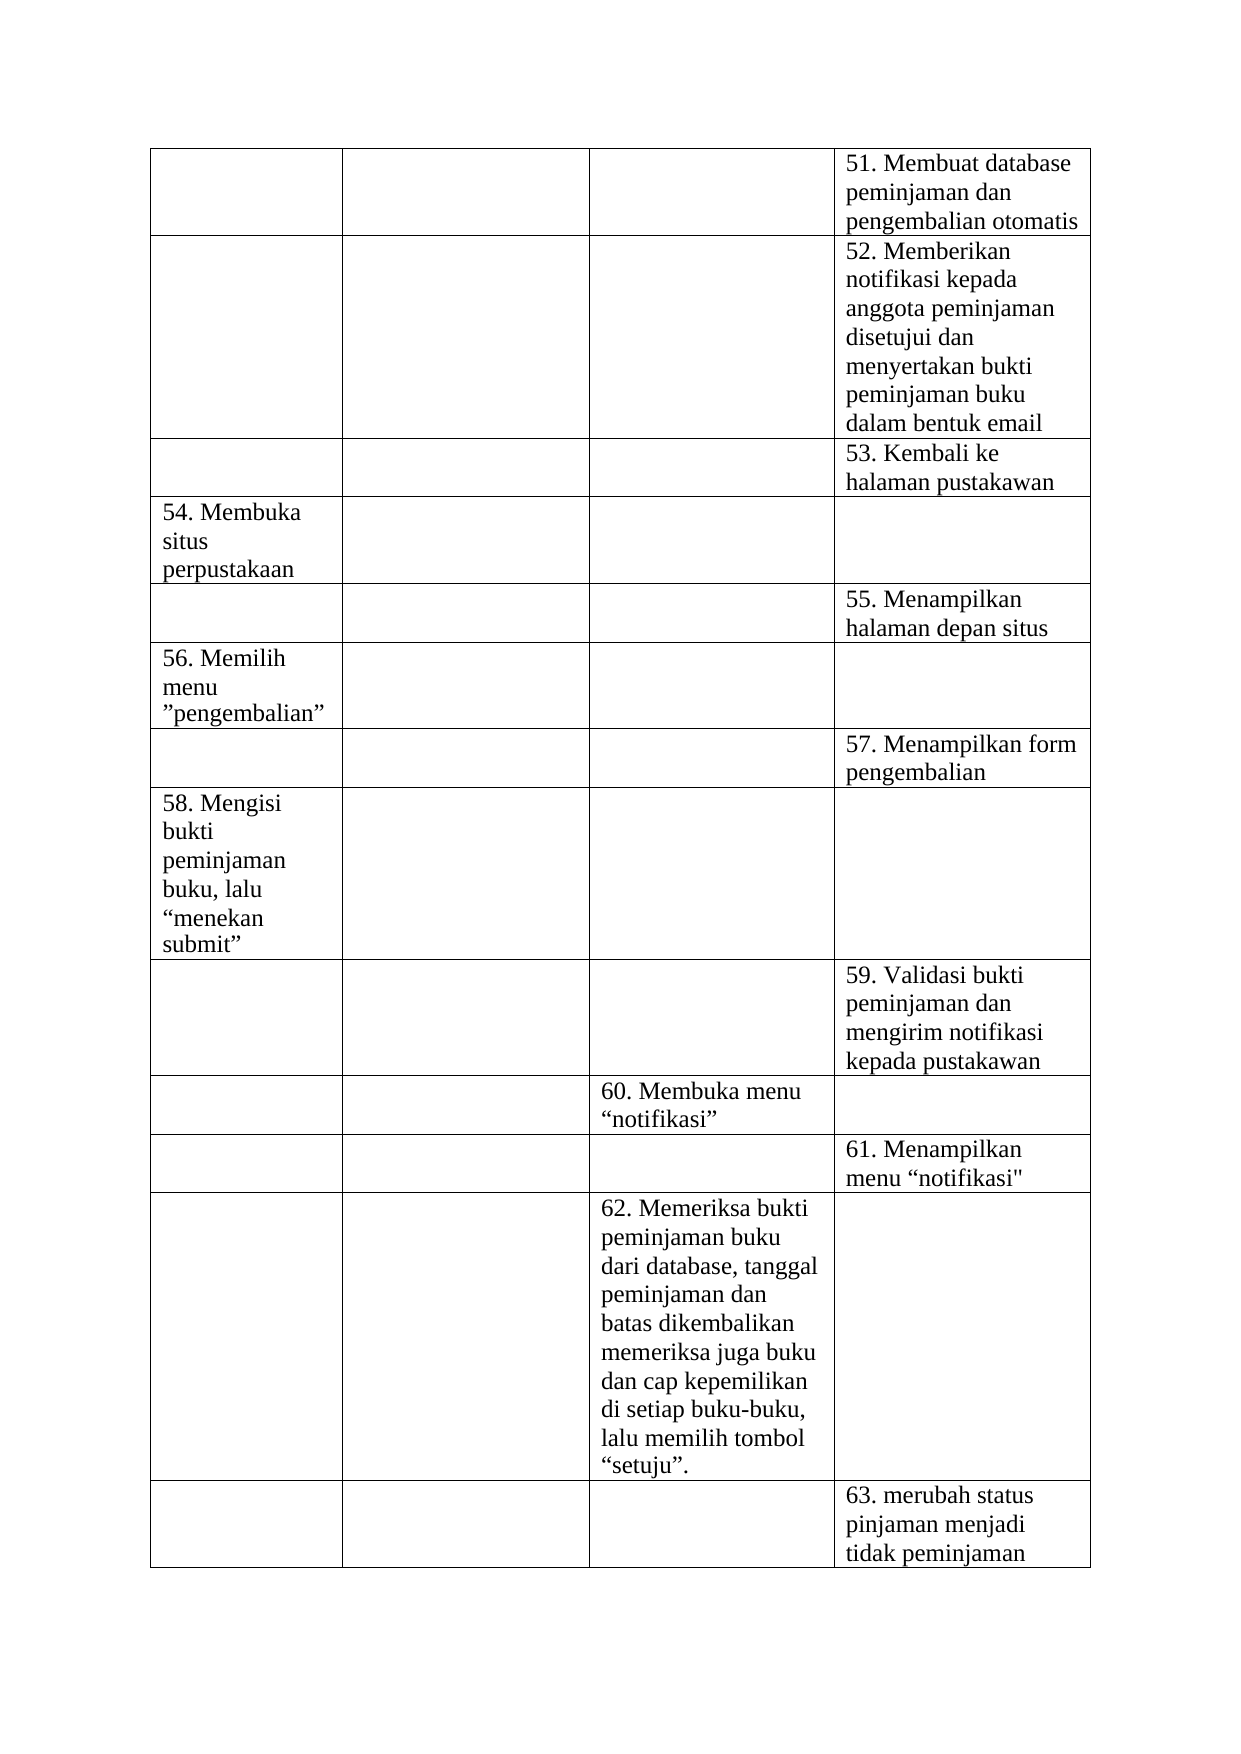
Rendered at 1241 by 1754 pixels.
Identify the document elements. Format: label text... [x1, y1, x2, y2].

table_cell [343, 497, 589, 583]
table_cell [151, 1193, 342, 1480]
table_header [151, 149, 342, 235]
table_cell [590, 960, 834, 1075]
table_cell 55. Menampilkan halaman depan situs [835, 584, 1090, 642]
table_cell 61. Menampilkan menu “notifikasi" [835, 1135, 1090, 1192]
table_cell 53. Kembali ke halaman pustakawan [835, 439, 1090, 496]
table_cell [151, 1135, 342, 1192]
table_cell 59. Validasi bukti peminjaman dan mengirim notifikasi kepada pustakawan [835, 960, 1090, 1075]
table_cell [590, 236, 834, 437]
table_cell 63. merubah status pinjaman menjadi tidak peminjaman [835, 1481, 1090, 1567]
table_cell 60. Membuka menu “notifikasi” [590, 1076, 834, 1134]
table_cell 56. Memilih menu ”pengembalian” [151, 643, 342, 728]
table_cell [151, 1481, 342, 1567]
table_cell [151, 1076, 342, 1134]
table_cell [343, 729, 589, 787]
table_cell [343, 1076, 589, 1134]
table_cell 58. Mengisi bukti peminjaman buku, lalu “menekan submit” [151, 788, 342, 959]
table_cell [343, 960, 589, 1075]
table_cell [343, 584, 589, 642]
table_cell [343, 643, 589, 728]
table_cell [590, 1481, 834, 1567]
table_cell 57. Menampilkan form pengembalian [835, 729, 1090, 787]
table_cell [343, 1193, 589, 1480]
table_cell [151, 584, 342, 642]
table_cell [151, 960, 342, 1075]
table_cell [151, 729, 342, 787]
table_cell [590, 643, 834, 728]
table_cell [835, 1193, 1090, 1480]
table_cell [835, 788, 1090, 959]
table_cell [590, 729, 834, 787]
table_cell 52. Memberikan notifikasi kepada anggota peminjaman disetujui dan menyertakan bukti peminjaman buku dalam bentuk email [835, 236, 1090, 437]
table_cell [151, 439, 342, 496]
table_cell [151, 236, 342, 437]
table_cell [343, 439, 589, 496]
table_cell [343, 236, 589, 437]
table_cell [835, 1076, 1090, 1134]
table_cell 62. Memeriksa bukti peminjaman buku dari database, tanggal peminjaman dan batas dikembalikan memeriksa juga buku dan cap kepemilikan di setiap buku-buku, lalu memilih tombol “setuju”. [590, 1193, 834, 1480]
table_header 51. Membuat database peminjaman dan pengembalian otomatis [835, 149, 1090, 235]
table_cell [590, 788, 834, 959]
table_cell 54. Membuka situs perpustakaan [151, 497, 342, 583]
table_cell [343, 1135, 589, 1192]
table_header [590, 149, 834, 235]
table_cell [590, 439, 834, 496]
table_cell [590, 497, 834, 583]
table_cell [343, 1481, 589, 1567]
table_cell [835, 497, 1090, 583]
table_header [343, 149, 589, 235]
table_cell [835, 643, 1090, 728]
table_cell [590, 584, 834, 642]
table_cell [343, 788, 589, 959]
table_cell [590, 1135, 834, 1192]
